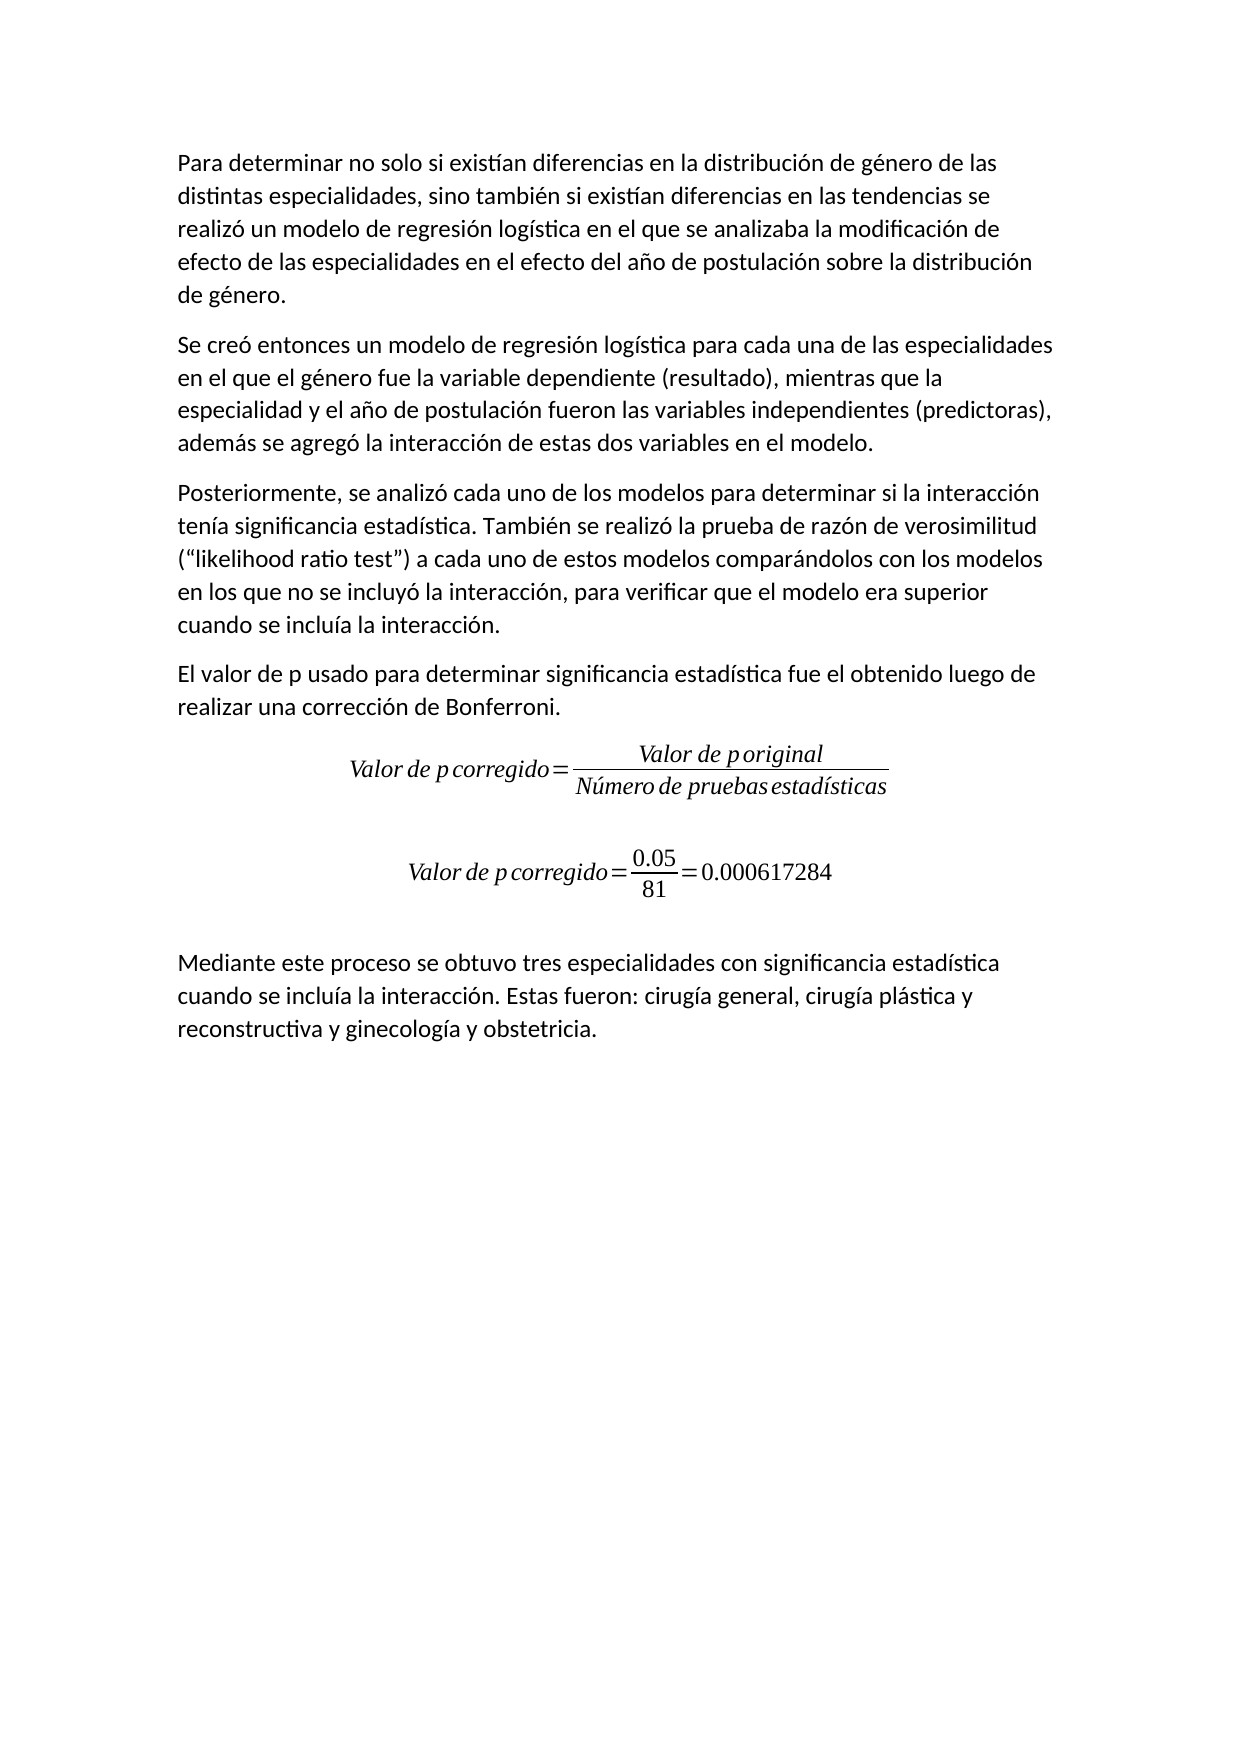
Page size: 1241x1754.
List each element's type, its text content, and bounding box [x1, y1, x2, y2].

text El valor de p usado para determinar significancia estadística fue el obtenido luego de realizar una corrección de Bonferroni. [177, 658, 1063, 722]
text Se creó entonces un modelo de regresión logística para cada una de las especialidades en el que el género fue la variable dependiente (resultado), mientras que la especialidad y el año de postulación fueron las variables independientes (predictoras), además se agregó la interacción de estas dos variables en el modelo. [177, 329, 1063, 458]
text Posteriormente, se analizó cada uno de los modelos para determinar si la interacción tenía significancia estadística. También se realizó la prueba de razón de verosimilitud (“likelihood ratio test”) a cada uno de estos modelos comparándolos con los modelos en los que no se incluyó la interacción, para verificar que el modelo era superior cuando se incluía la interacción. [177, 477, 1063, 639]
text Para determinar no solo si existían diferencias en la distribución de género de las distintas especialidades, sino también si existían diferencias en las tendencias se realizó un modelo de regresión logística en el que se analizaba la modificación de efecto de las especialidades en el efecto del año de postulación sobre la distribución de género. [177, 148, 1063, 310]
text Mediante este proceso se obtuvo tres especialidades con significancia estadística cuando se incluía la interacción. Estas fueron: cirugía general, cirugía plástica y reconstructiva y ginecología y obstetricia. [177, 948, 1063, 1044]
